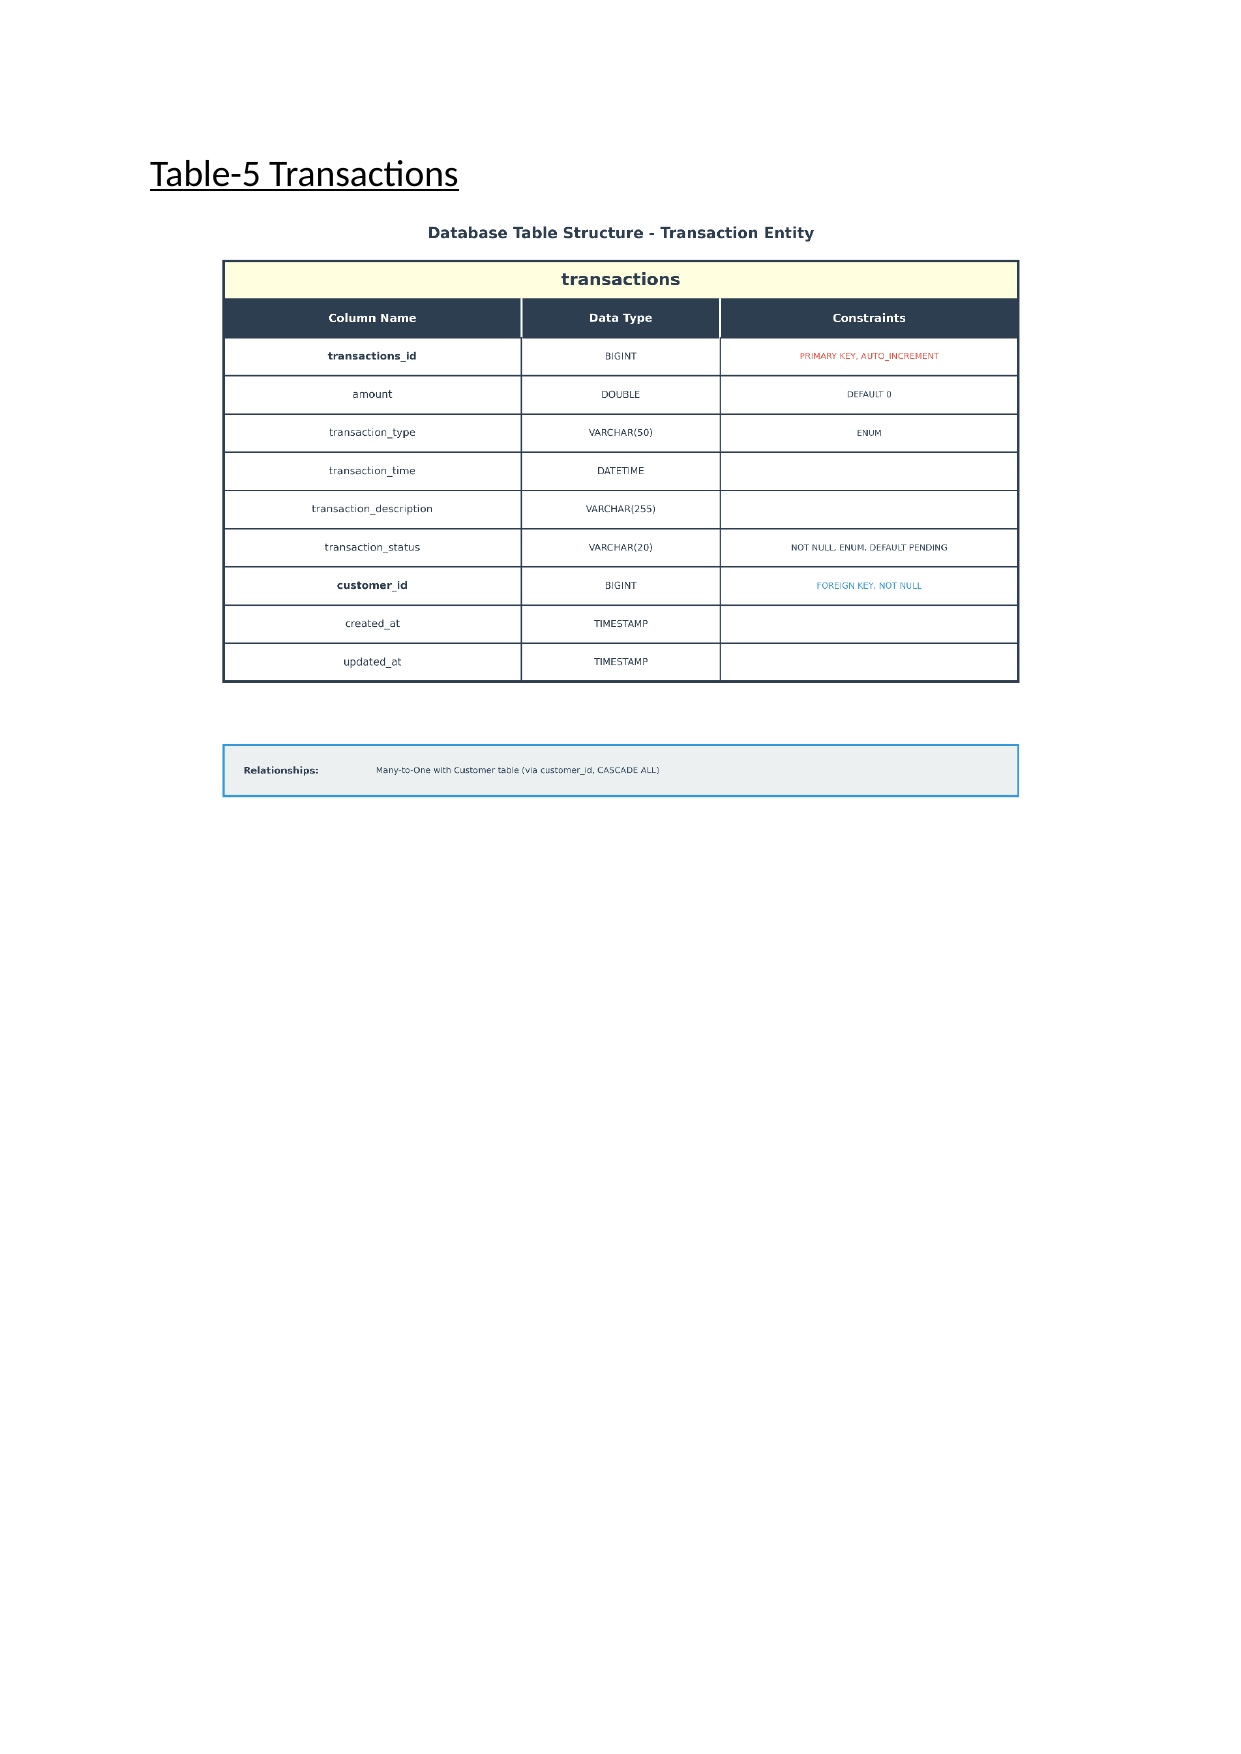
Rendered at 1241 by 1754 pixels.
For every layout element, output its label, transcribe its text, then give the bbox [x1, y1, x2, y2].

text Table-5 Transactions [150, 150, 1090, 196]
picture [150, 216, 1091, 930]
